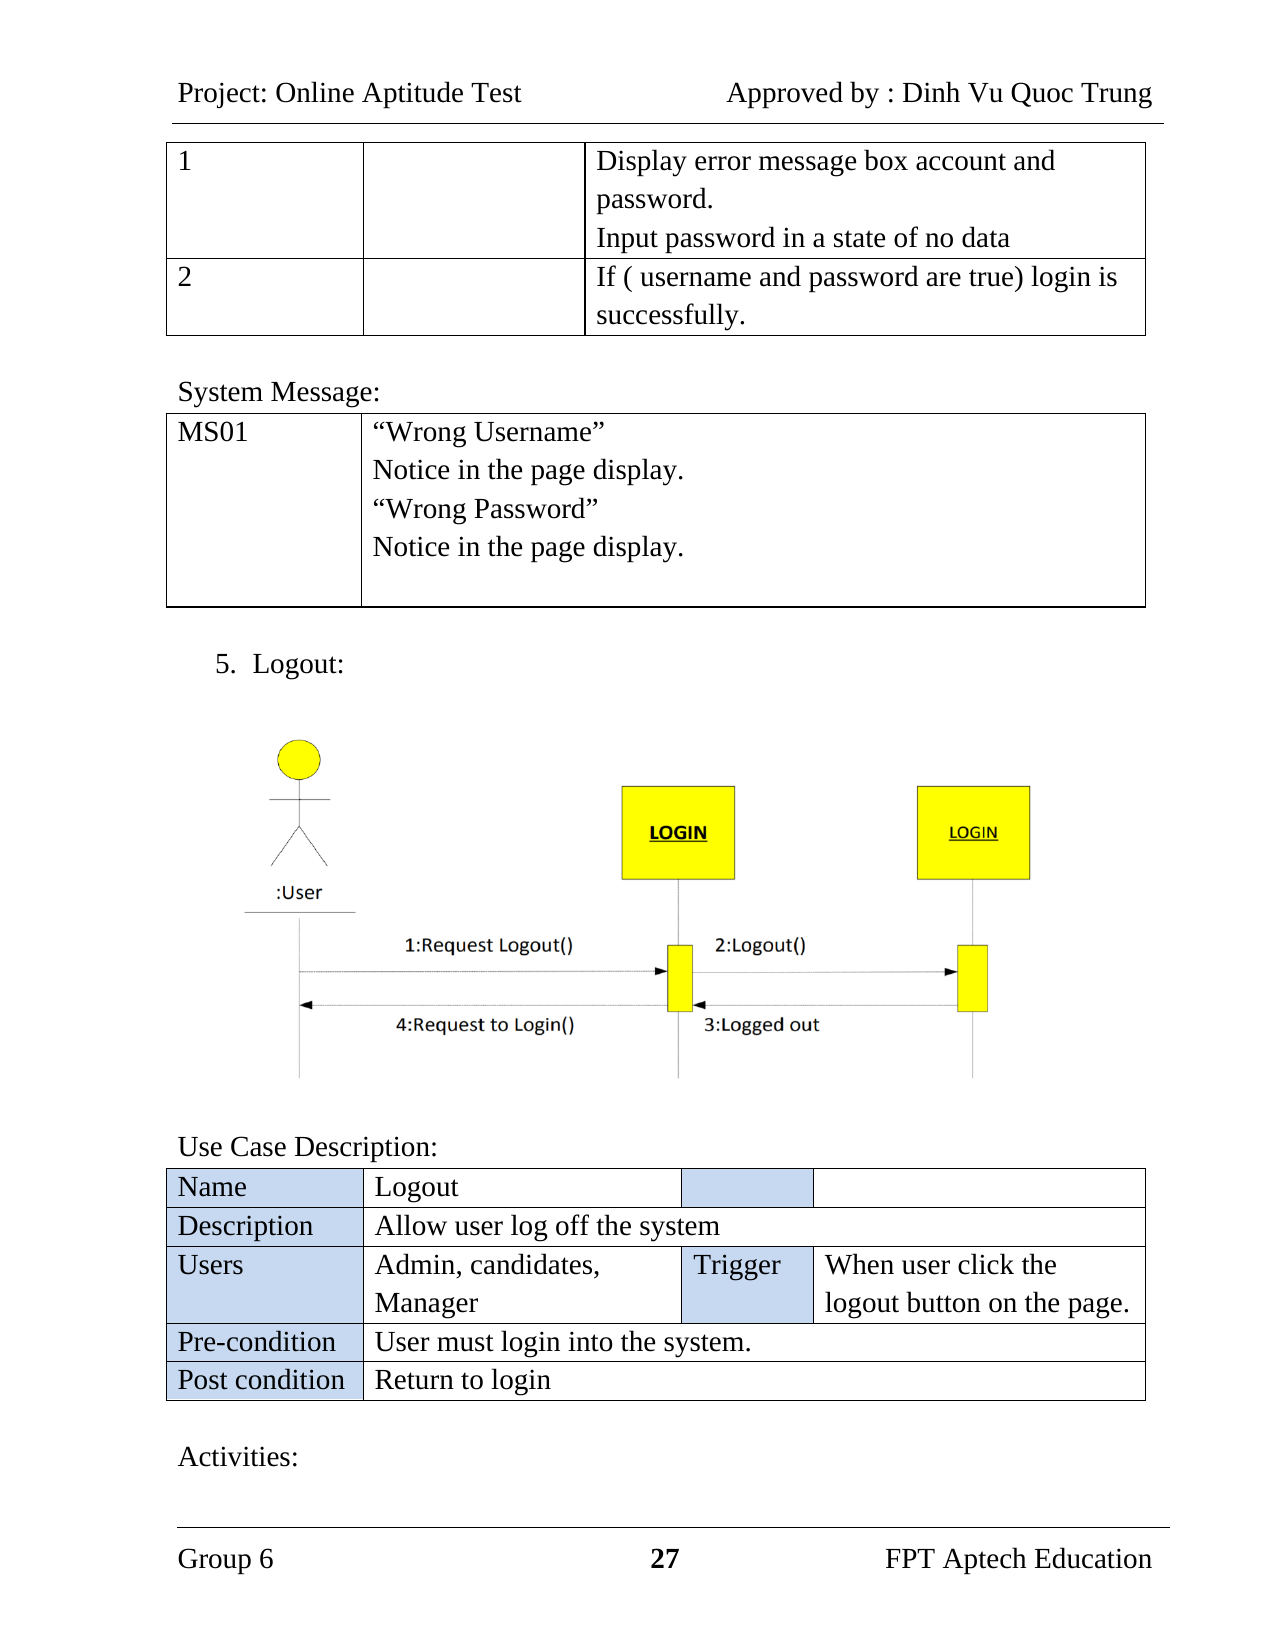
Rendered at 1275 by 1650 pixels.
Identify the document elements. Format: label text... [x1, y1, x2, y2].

table_cell Display error message box account and password. Input password in a state of no data [586, 143, 1145, 258]
table_cell User must login into the system. [364, 1324, 1145, 1361]
text Use Case Description: [177, 1129, 1157, 1163]
table_cell Admin, candidates, Manager [364, 1247, 681, 1323]
table_cell [364, 143, 584, 258]
table_cell Return to login [364, 1362, 1145, 1399]
table_cell Post condition [167, 1362, 363, 1399]
table_header MS01 [167, 414, 361, 606]
table_cell Allow user log off the system [364, 1208, 1145, 1246]
text System Message: [177, 374, 1157, 408]
table_header [682, 1169, 813, 1207]
table_cell Description [167, 1208, 363, 1246]
table_cell Pre-condition [167, 1324, 363, 1361]
table_cell When user click the logout button on the page. [814, 1247, 1145, 1323]
table_cell Users [167, 1247, 363, 1323]
text Activities: [177, 1439, 1157, 1473]
table_cell 1 [167, 143, 363, 258]
table_header Logout [364, 1169, 681, 1207]
table_header “Wrong Username” Notice in the page display. “Wrong Password” Notice in the page display. [362, 414, 1145, 606]
table_cell [364, 259, 584, 334]
table_header Name [167, 1169, 363, 1207]
list Logout: [215, 646, 1157, 679]
table_cell If ( username and password are true) login is successfully. [586, 259, 1145, 334]
picture [239, 723, 1095, 1087]
table_header [814, 1169, 1145, 1207]
table_cell Trigger [682, 1247, 813, 1323]
table_cell 2 [167, 259, 363, 334]
